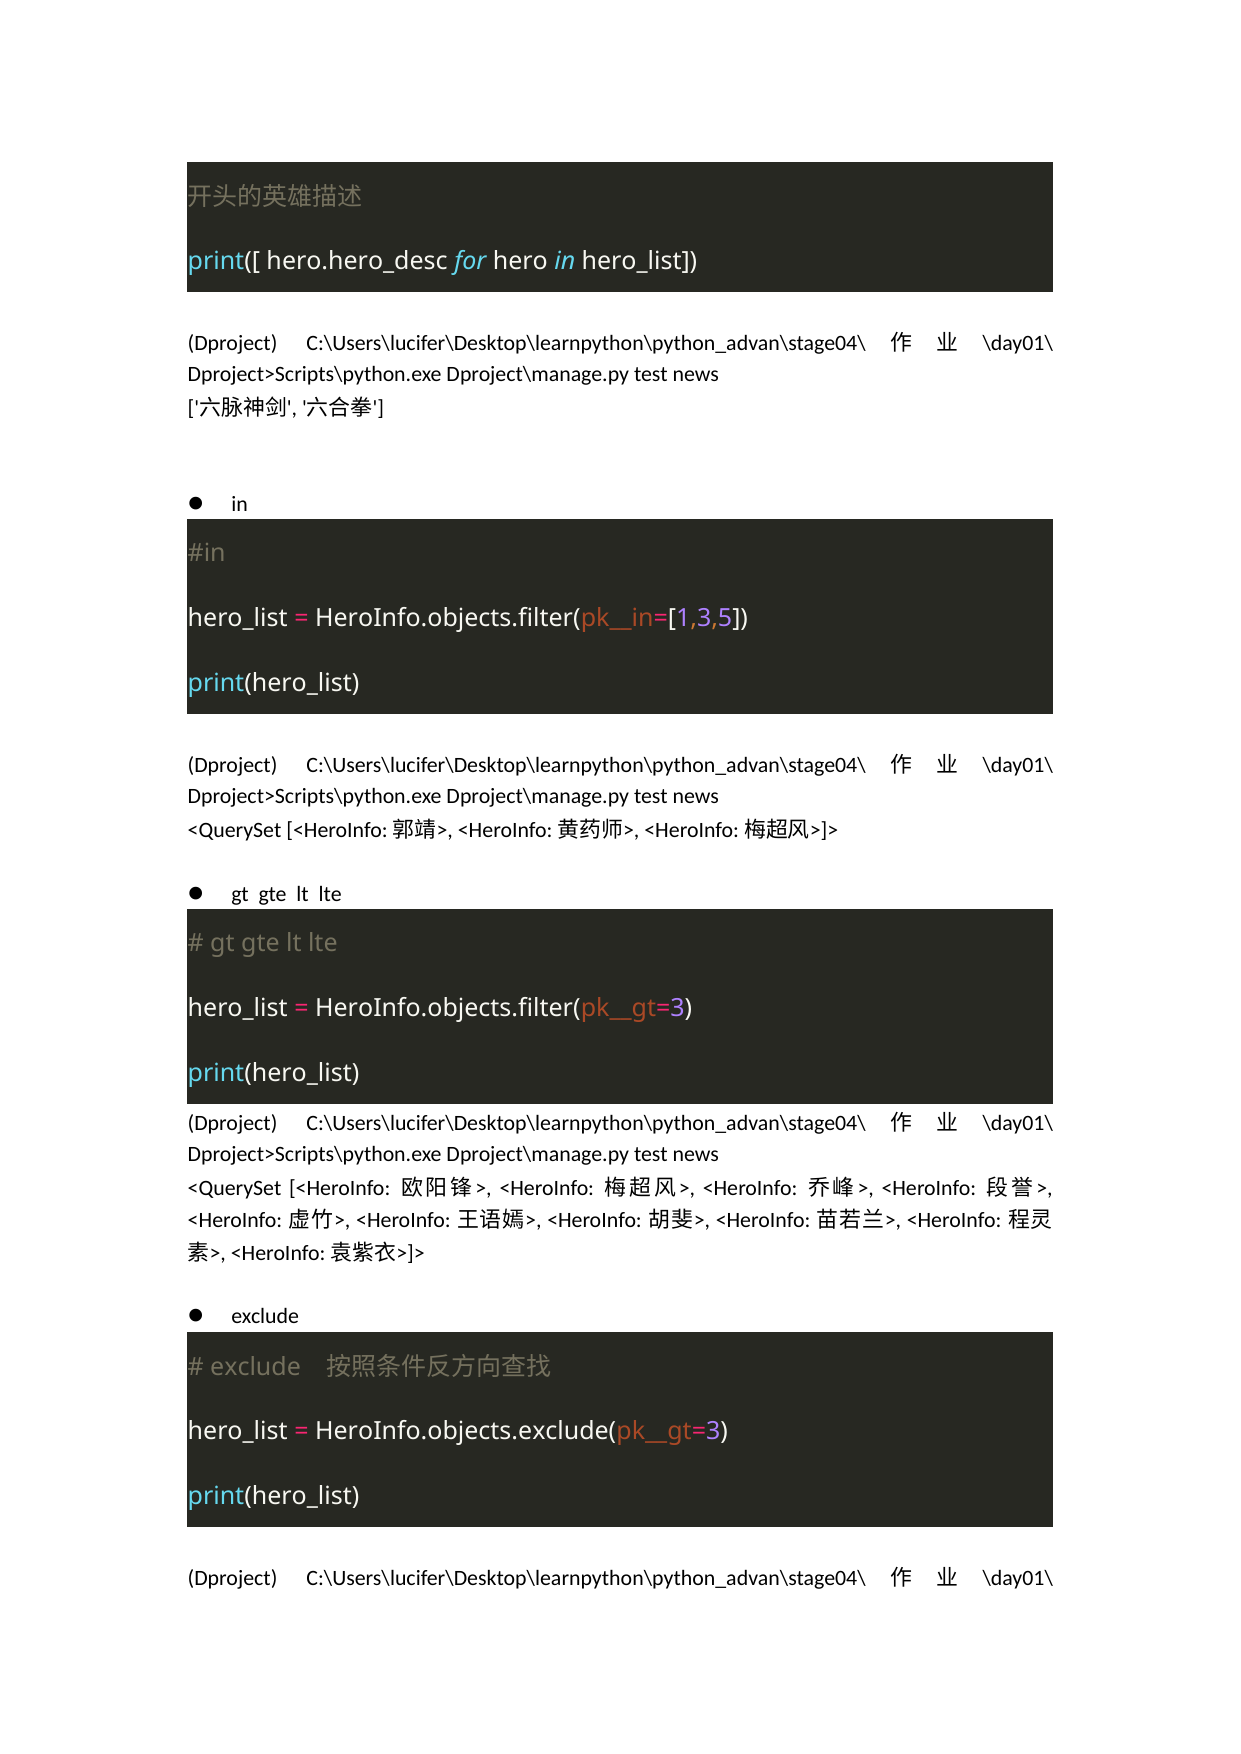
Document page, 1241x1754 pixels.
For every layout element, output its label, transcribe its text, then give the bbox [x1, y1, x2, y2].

list exclude [187, 1299, 1053, 1332]
text <QuerySet [<HeroInfo: 郭靖>, <HeroInfo: 黄药师>, <HeroInfo: 梅超风>]> [187, 812, 1053, 844]
list gt gte lt lte [187, 877, 1053, 909]
text (Dproject) C:\Users\lucifer\Desktop\learnpython\python_advan\stage04\作业\day01\Dproject>Scripts\python.exe Dproject\manage.py test news [187, 1104, 1053, 1169]
text (Dproject) C:\Users\lucifer\Desktop\learnpython\python_advan\stage04\作业\day01\Dproject>Scripts\python.exe Dproject\manage.py test news [187, 324, 1053, 389]
text (Dproject) C:\Users\lucifer\Desktop\learnpython\python_advan\stage04\作业\day01\Dproject>Scripts\python.exe Dproject\manage.py test news [187, 747, 1053, 812]
text # exclude 按照条件反方向查找 hero_list = HeroInfo.objects.exclude(pk__gt=3) print(hero_list) [187, 1332, 1053, 1527]
text #in hero_list = HeroInfo.objects.filter(pk__in=[1,3,5]) print(hero_list) [187, 519, 1053, 714]
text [187, 1559, 1053, 1592]
text # gt gte lt lte hero_list = HeroInfo.objects.filter(pk__gt=3) print(hero_list) [187, 909, 1053, 1104]
text ['六脉神剑', '六合拳'] [187, 389, 1053, 422]
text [187, 162, 1053, 292]
text <QuerySet [<HeroInfo: 欧阳锋>, <HeroInfo: 梅超风>, <HeroInfo: 乔峰>, <HeroInfo: 段誉>, <HeroInfo: 虚竹>, <HeroInfo: 王语嫣>, <HeroInfo: 胡斐>, <HeroInfo: 苗若兰>, <HeroInfo: 程灵素>, <HeroInfo: 袁紫衣>]> [187, 1169, 1053, 1267]
list in [187, 487, 1053, 519]
